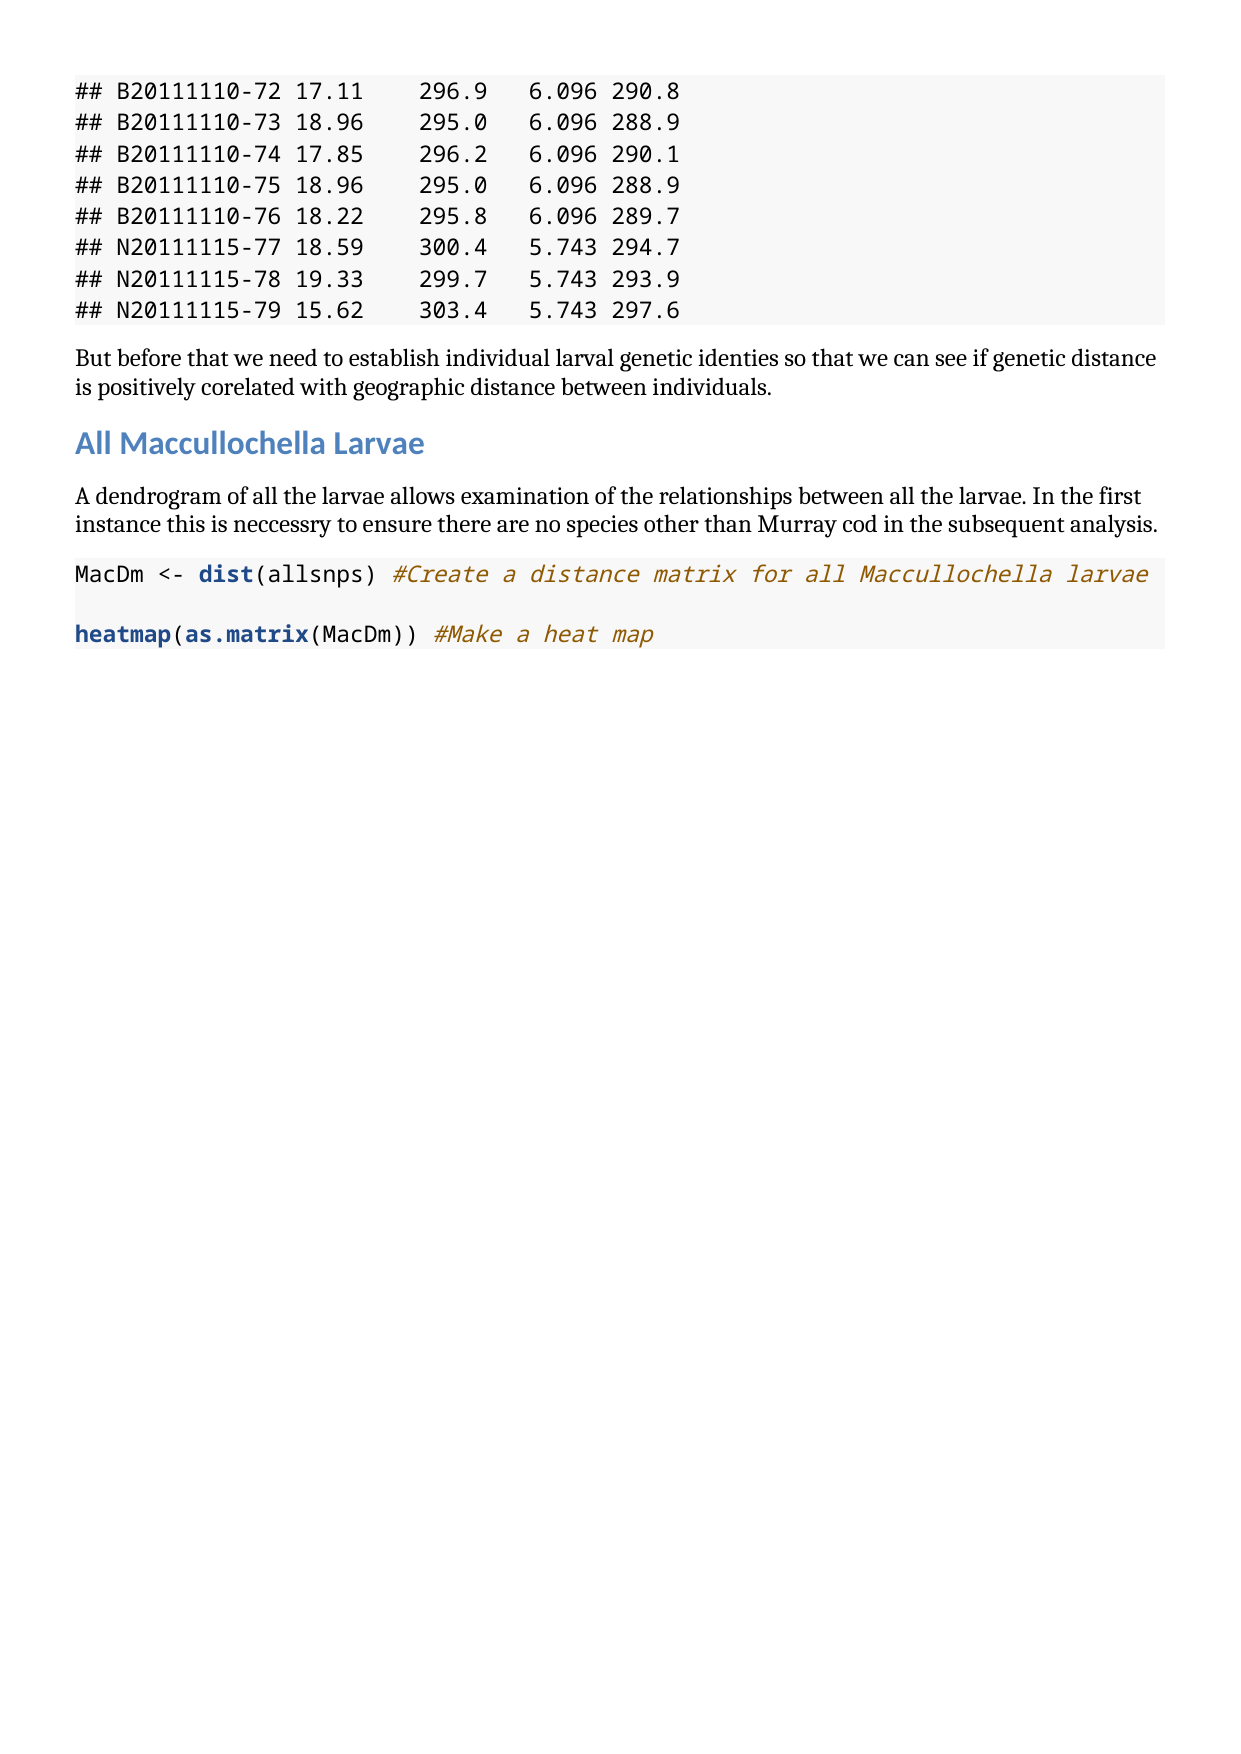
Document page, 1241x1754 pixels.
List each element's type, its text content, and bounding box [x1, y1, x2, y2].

text MacDm <- dist(allsnps) #Create a distance matrix for all Maccullochella larvae heatmap(as.matrix(MacDm)) #Make a heat map [75, 558, 1165, 649]
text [75, 75, 1165, 325]
text A dendrogram of all the larvae allows examination of the relationships between all the larvae. In the first instance this is neccessry to ensure there are no species other than Murray cod in the subsequent analysis. [75, 482, 1165, 539]
text But before that we need to establish individual larval genetic identies so that we can see if genetic distance is positively corelated with geographic distance between individuals. [75, 344, 1165, 401]
subtitle All Maccullochella Larvae [75, 422, 1165, 463]
